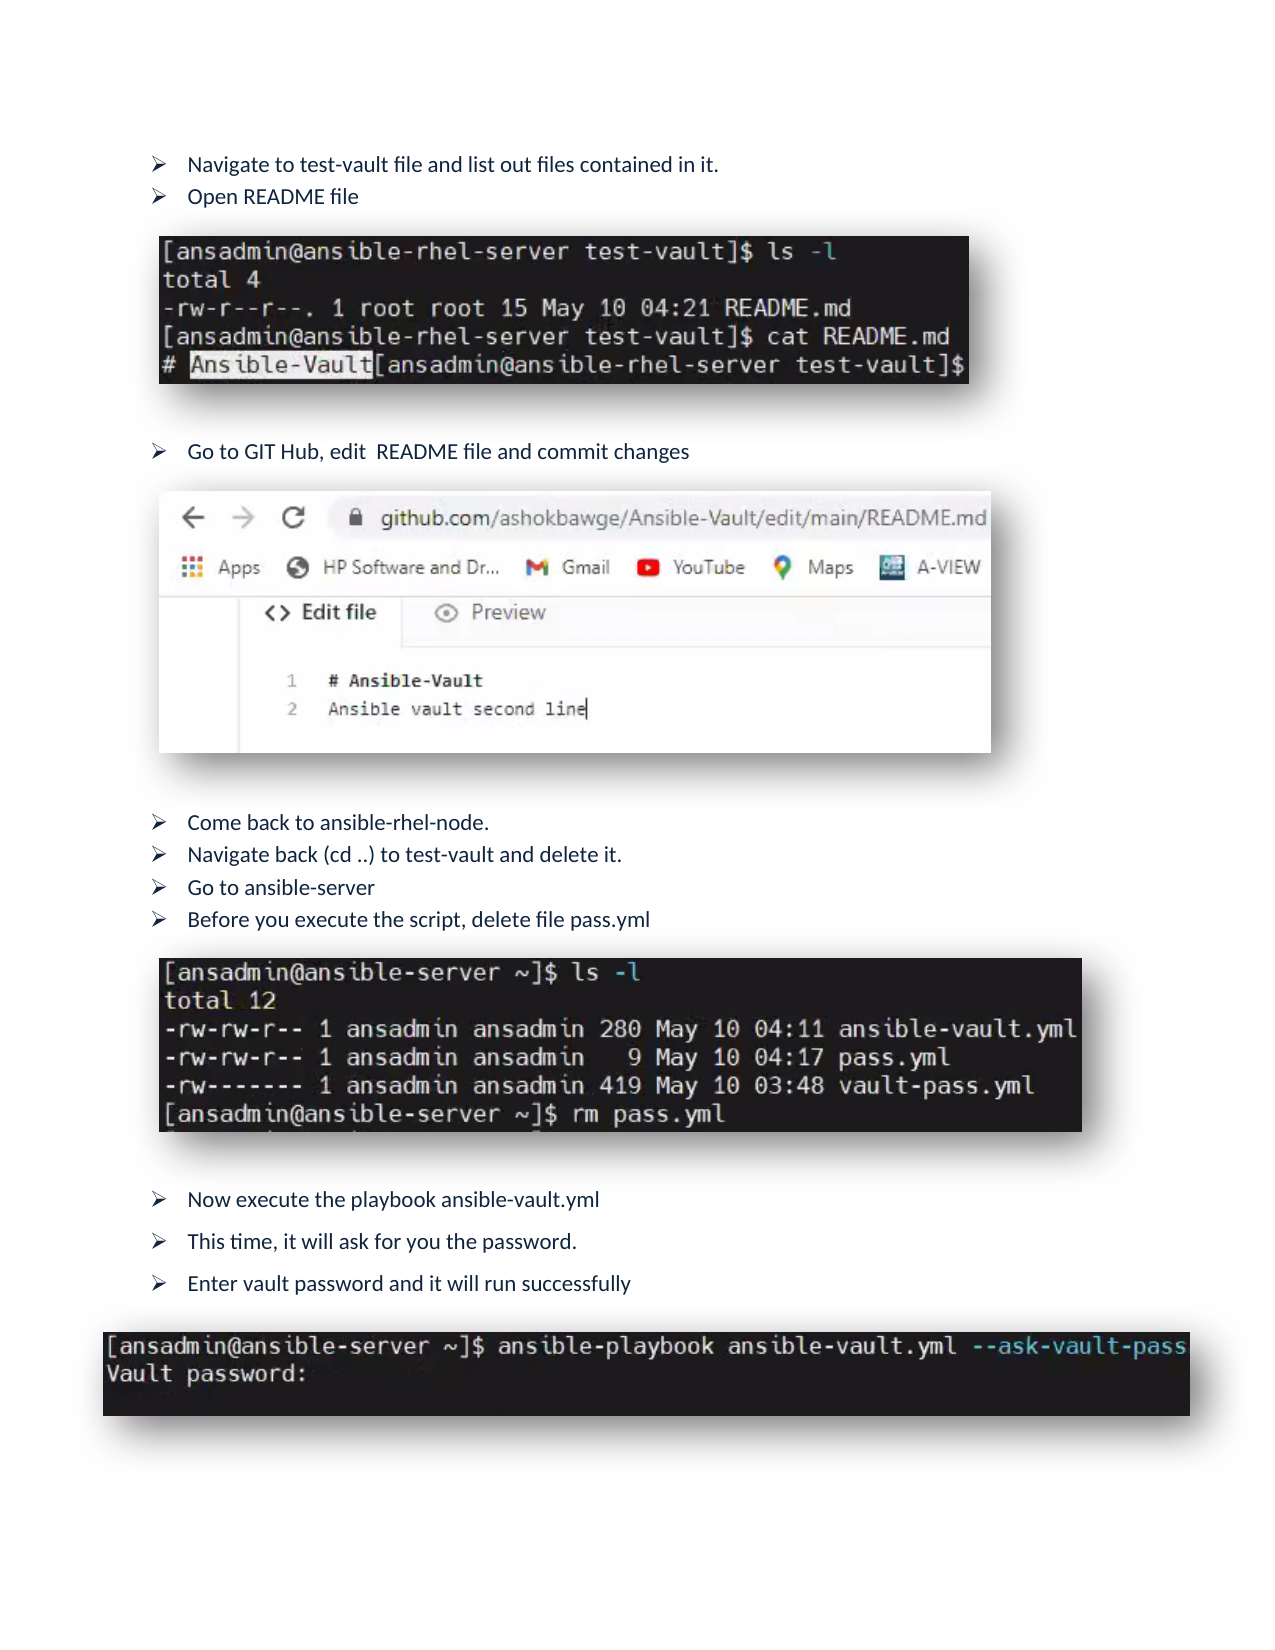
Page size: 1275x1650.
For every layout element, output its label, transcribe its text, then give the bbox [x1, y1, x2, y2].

picture [159, 236, 969, 384]
list Go to ansible-server [150, 873, 1125, 901]
picture [159, 958, 1082, 1132]
list This time, it will ask for you the password. [150, 1227, 1125, 1255]
list Navigate to test-vault file and list out files contained in it. [150, 150, 1125, 178]
list Navigate back (cd ..) to test-vault and delete it. [150, 840, 1125, 868]
picture [103, 1332, 1190, 1416]
list Before you execute the script, delete file pass.yml [150, 905, 1125, 933]
list Now execute the playbook ansible-vault.yml [150, 1185, 1125, 1213]
list Enter vault password and it will run successfully [150, 1269, 1125, 1297]
list Come back to ansible-rhel-node. [150, 808, 1125, 836]
list Go to GIT Hub, edit README file and commit changes [150, 437, 1125, 465]
picture [159, 491, 991, 753]
list Open README file [150, 182, 1125, 210]
